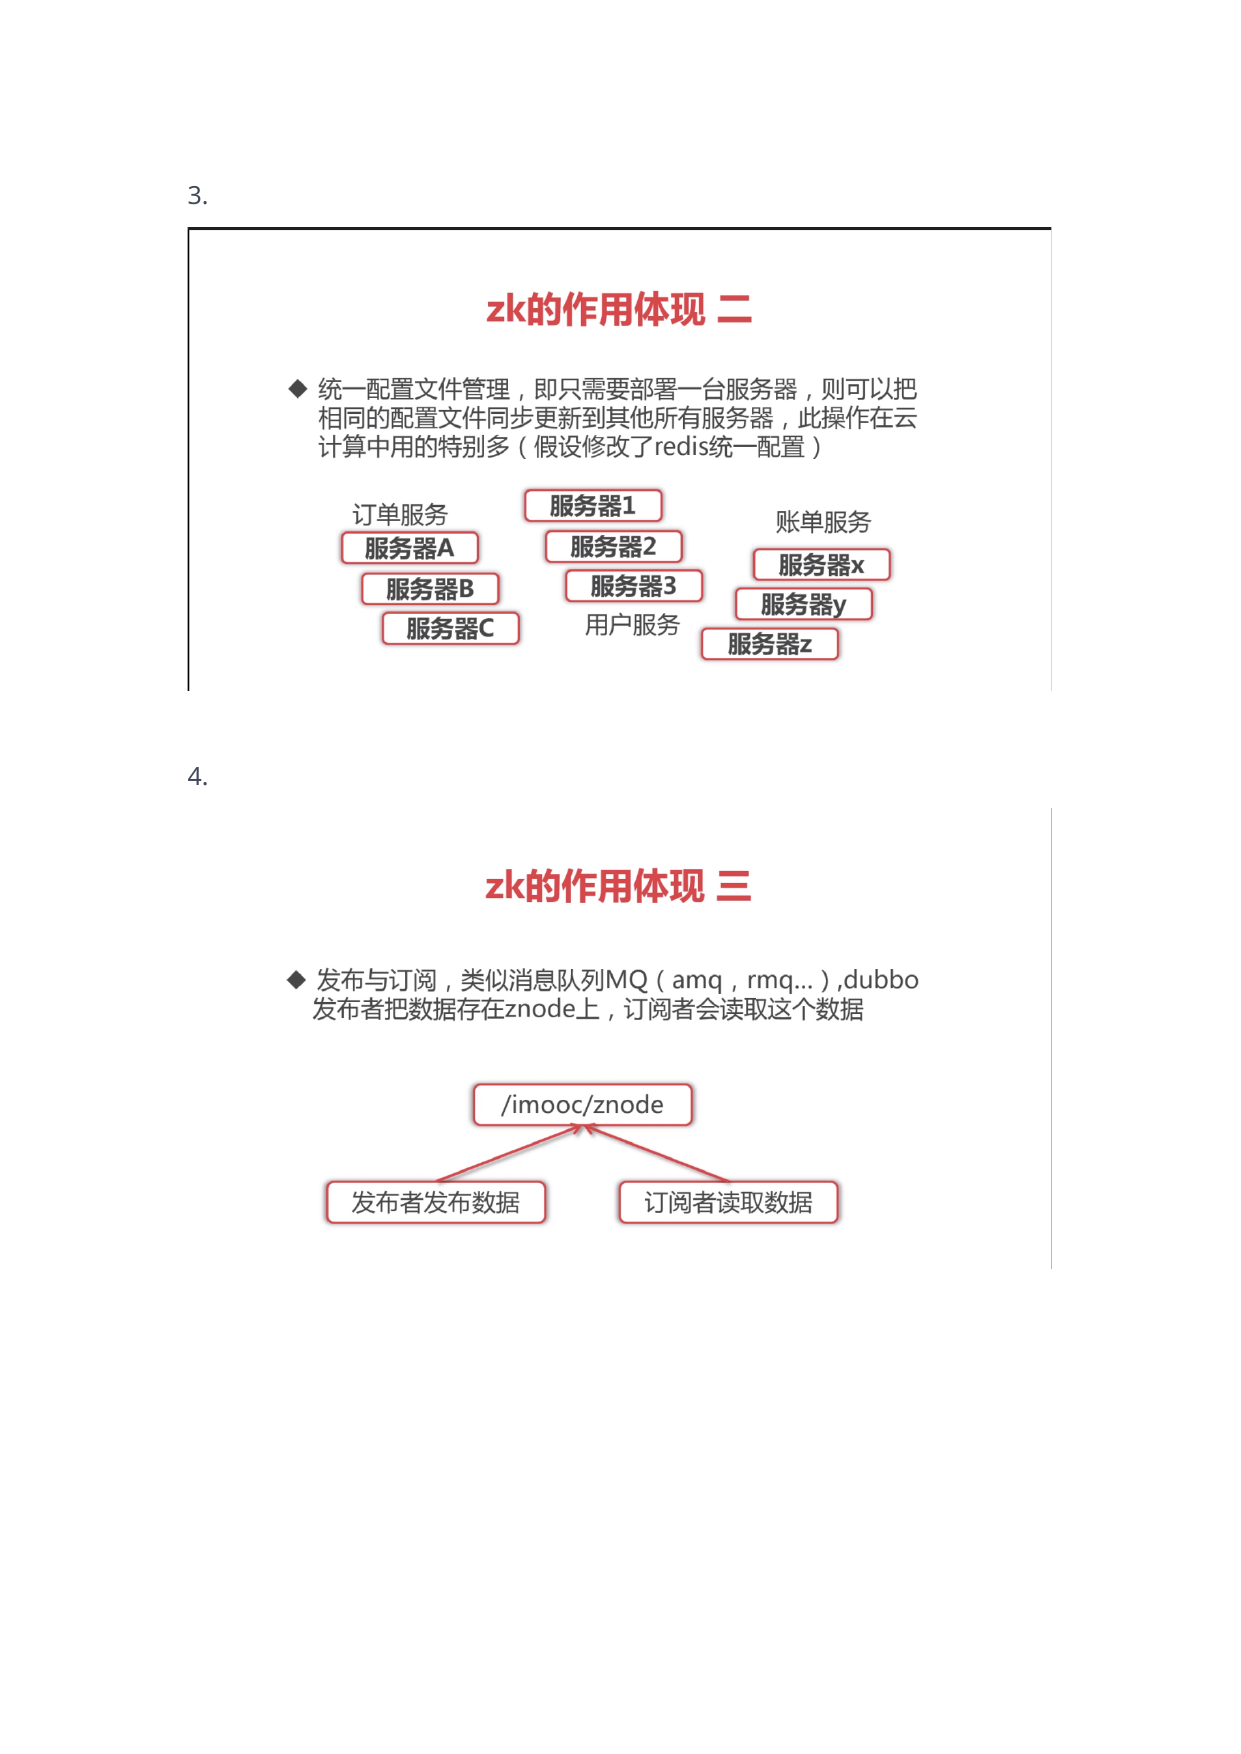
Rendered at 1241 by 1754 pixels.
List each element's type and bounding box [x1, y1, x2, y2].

picture [187, 808, 1052, 1269]
picture [187, 227, 1052, 691]
